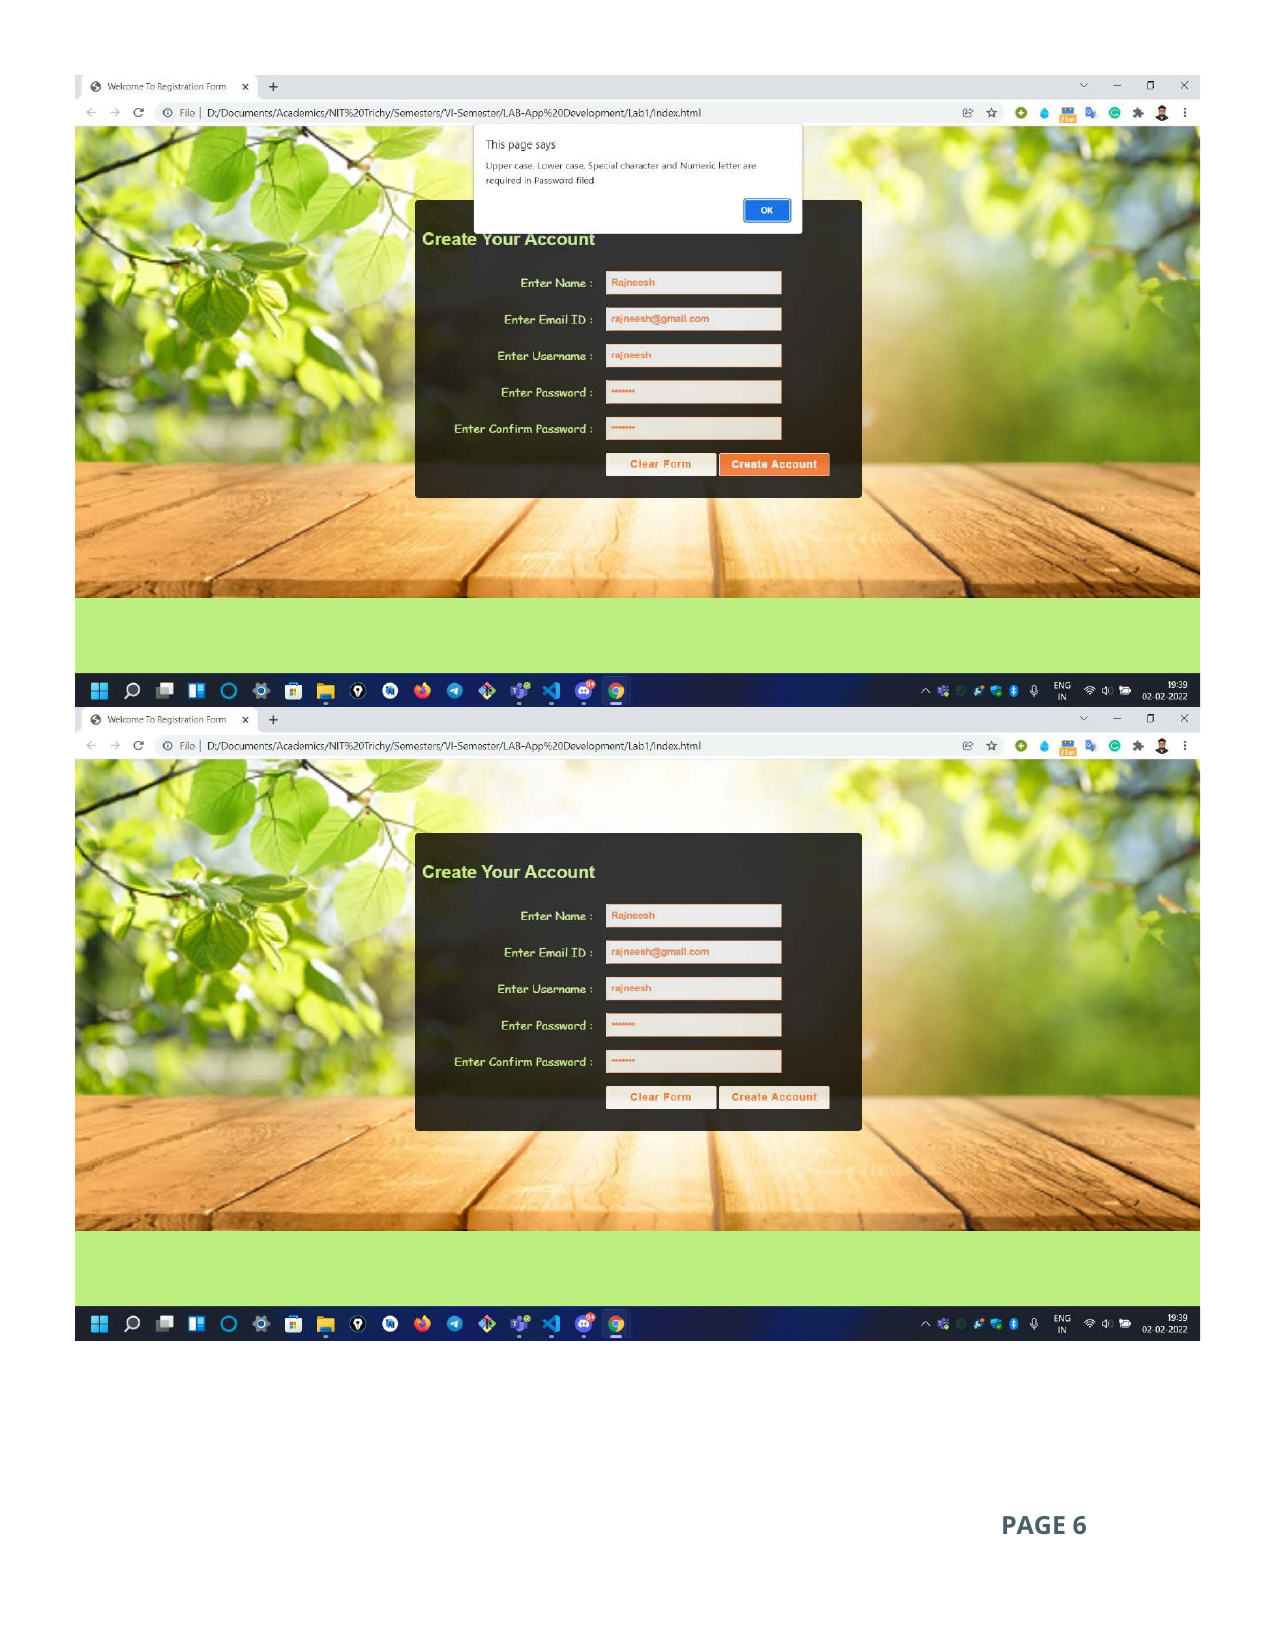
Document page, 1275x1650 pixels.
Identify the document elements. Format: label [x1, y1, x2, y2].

picture [75, 75, 1200, 1341]
